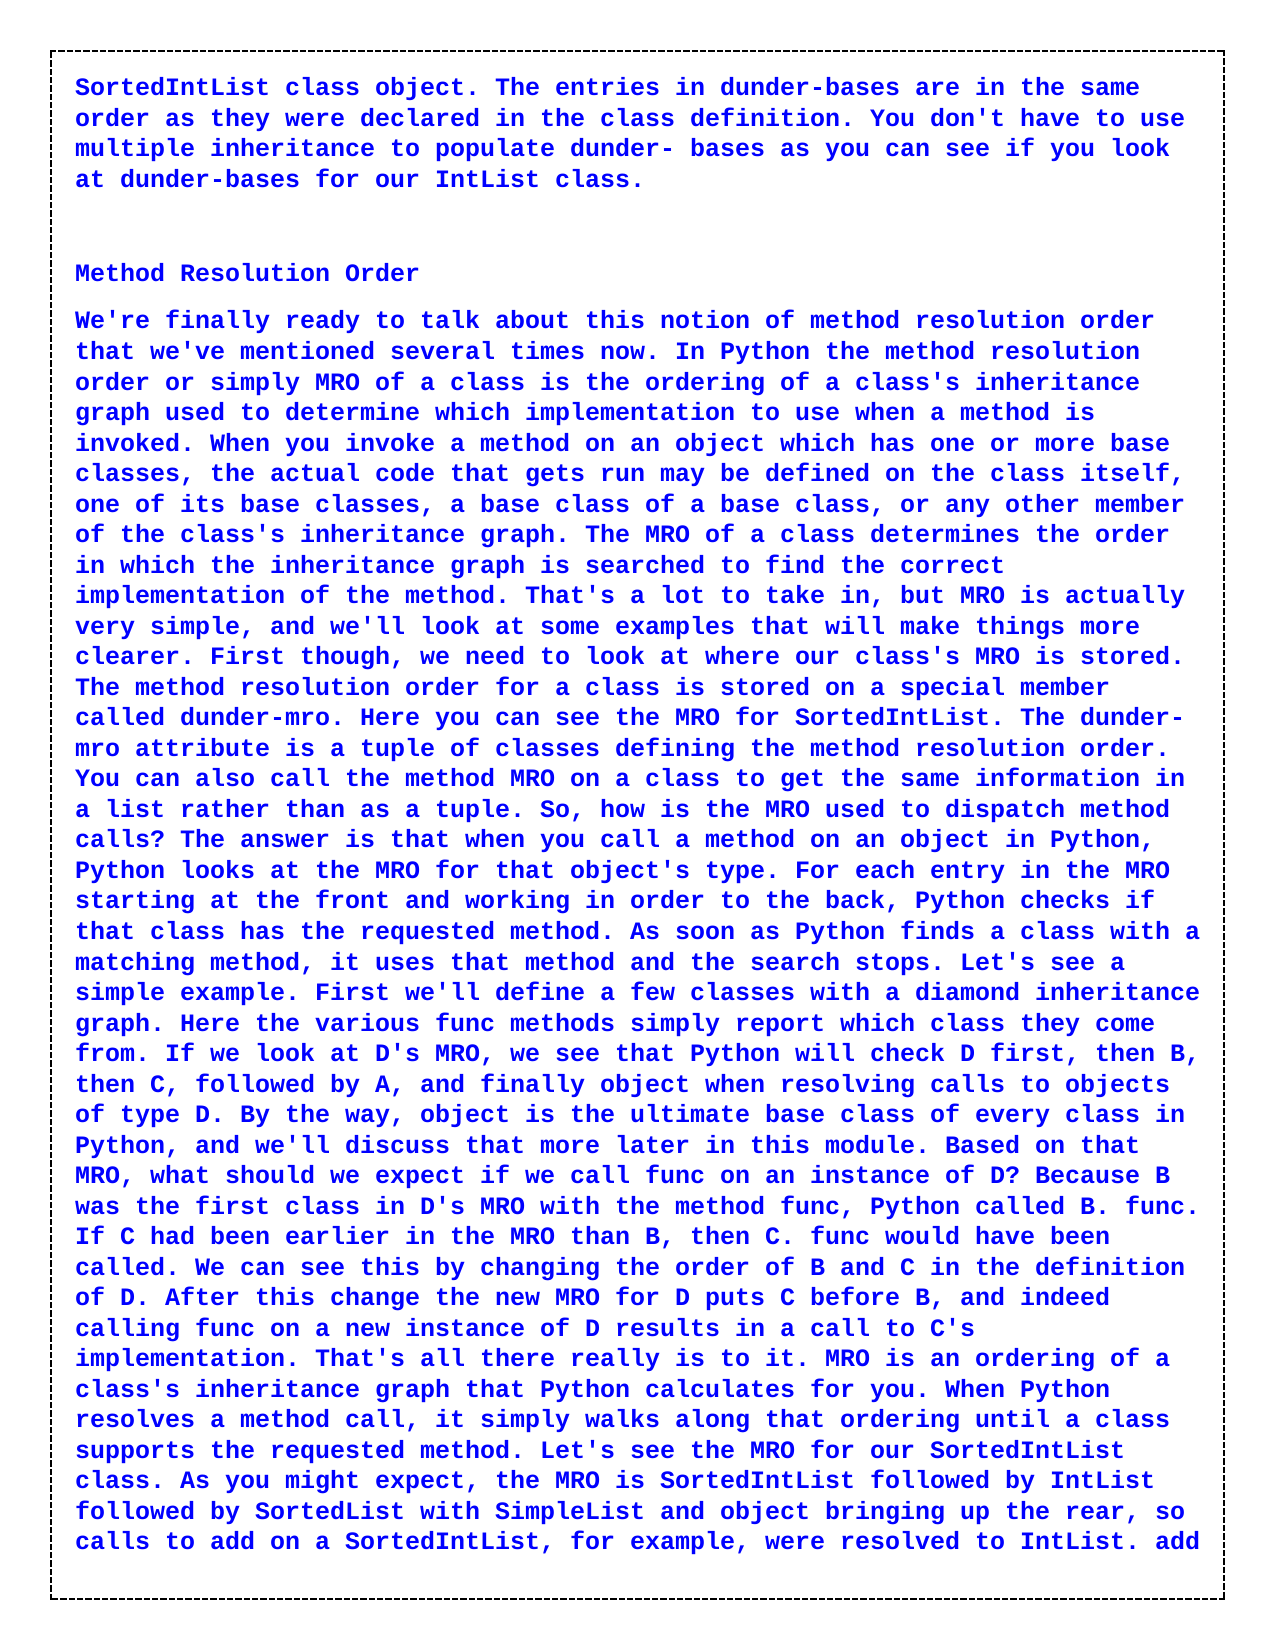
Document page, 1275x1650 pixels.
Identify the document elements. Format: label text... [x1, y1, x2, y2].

text Method Resolution Order [75, 261, 1200, 289]
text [75, 308, 1200, 1557]
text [75, 75, 1200, 195]
